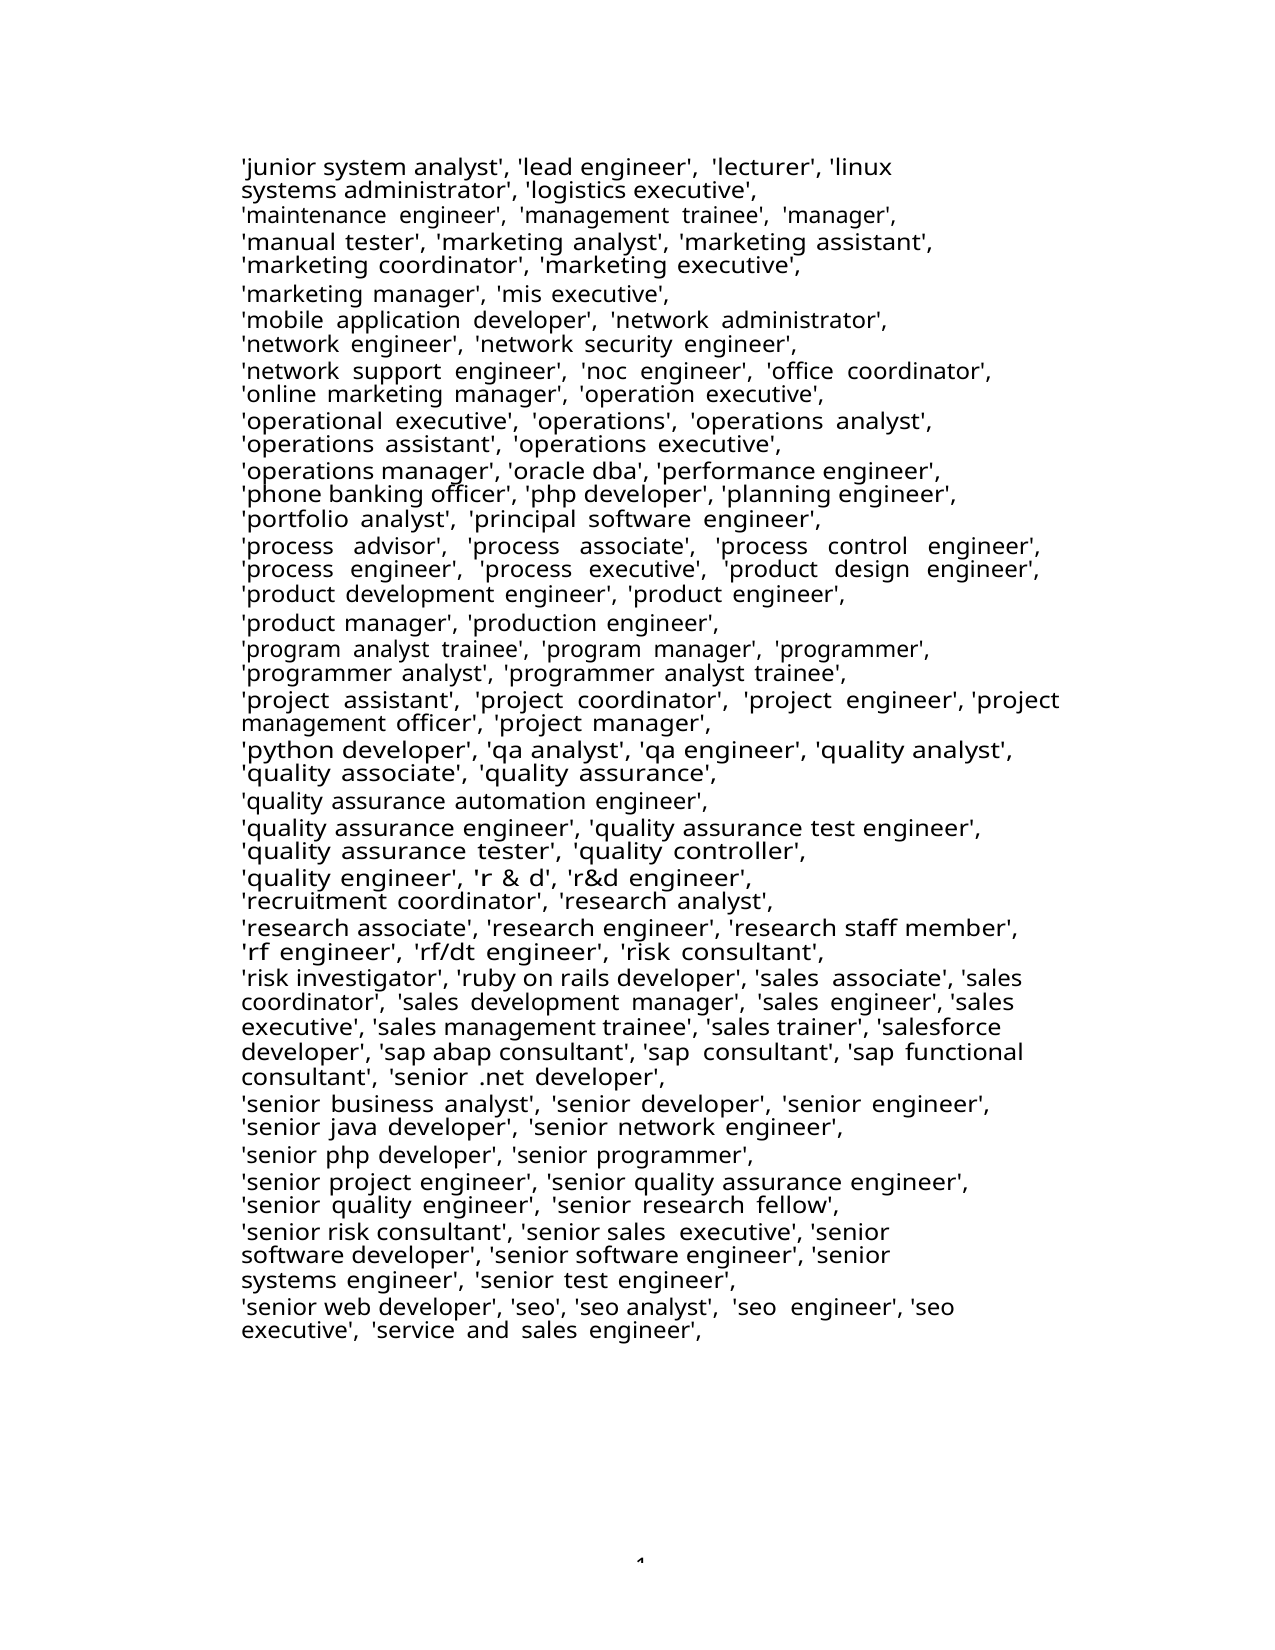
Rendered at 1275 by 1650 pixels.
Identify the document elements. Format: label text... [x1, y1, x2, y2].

text 'mobile application developer', 'network administrator', 'network engineer', 'network security engineer', [241, 309, 981, 359]
text 'senior risk consultant', 'senior sales executive', 'senior software developer', 'senior software engineer', 'senior systems engineer', 'senior test engineer', [241, 1221, 910, 1296]
text 'process advisor', 'process associate', 'process control engineer', 'process engineer', 'process executive', 'product design engineer', 'product development engineer', 'product engineer', [241, 534, 1041, 609]
text 'quality engineer', 'r & d', 'r&d engineer', 'recruitment coordinator', 'research analyst', [241, 867, 790, 917]
text 'risk investigator', 'ruby on rails developer', 'sales associate', 'sales coordinator', 'sales development manager', 'sales engineer', 'sales executive', 'sales management trainee', 'sales trainer', 'salesforce developer', 'sap abap consultant', 'sap consultant', 'sap functional consultant', 'senior .net developer', [241, 967, 1041, 1092]
text 'senior web developer', 'seo', 'seo analyst', 'seo engineer', 'seo executive', 'service and sales engineer', [241, 1296, 969, 1346]
text 'quality assurance engineer', 'quality assurance test engineer', 'quality assurance tester', 'quality controller', [241, 816, 1005, 866]
text 'project assistant', 'project coordinator', 'project engineer', 'project management officer', 'project manager', [241, 688, 1065, 738]
text 'operations manager', 'oracle dba', 'performance engineer', 'phone banking officer', 'php developer', 'planning engineer', 'portfolio analyst', 'principal software engineer', [241, 459, 982, 534]
text 'program analyst trainee', 'program manager', 'programmer', 'programmer analyst', 'programmer analyst trainee', [241, 638, 1065, 688]
text 'product manager', 'production engineer', [241, 609, 1137, 636]
text 'research associate', 'research engineer', 'research staff member', 'rf engineer', 'rf/dt engineer', 'risk consultant', [241, 917, 1041, 967]
text 'junior system analyst', 'lead engineer', 'lecturer', 'linux systems administrator', 'logistics executive', 'maintenance engineer', 'management trainee', 'manager', [241, 156, 909, 231]
text 'operational executive', 'operations', 'operations analyst', 'operations assistant', 'operations executive', [241, 409, 1065, 459]
text 'network support engineer', 'noc engineer', 'office coordinator', 'online marketing manager', 'operation executive', [241, 359, 1065, 409]
text 'marketing manager', 'mis executive', [241, 281, 1137, 307]
text 'senior business analyst', 'senior developer', 'senior engineer', 'senior java developer', 'senior network engineer', [241, 1092, 1017, 1142]
text 'senior project engineer', 'senior quality assurance engineer', 'senior quality engineer', 'senior research fellow', [241, 1170, 993, 1220]
text 'python developer', 'qa analyst', 'qa engineer', 'quality analyst', 'quality associate', 'quality assurance', [241, 738, 1041, 788]
text 'senior php developer', 'senior programmer', [241, 1142, 1137, 1169]
text 'quality assurance automation engineer', [241, 788, 1137, 815]
text 'manual tester', 'marketing analyst', 'marketing assistant', 'marketing coordinator', 'marketing executive', [241, 231, 957, 281]
